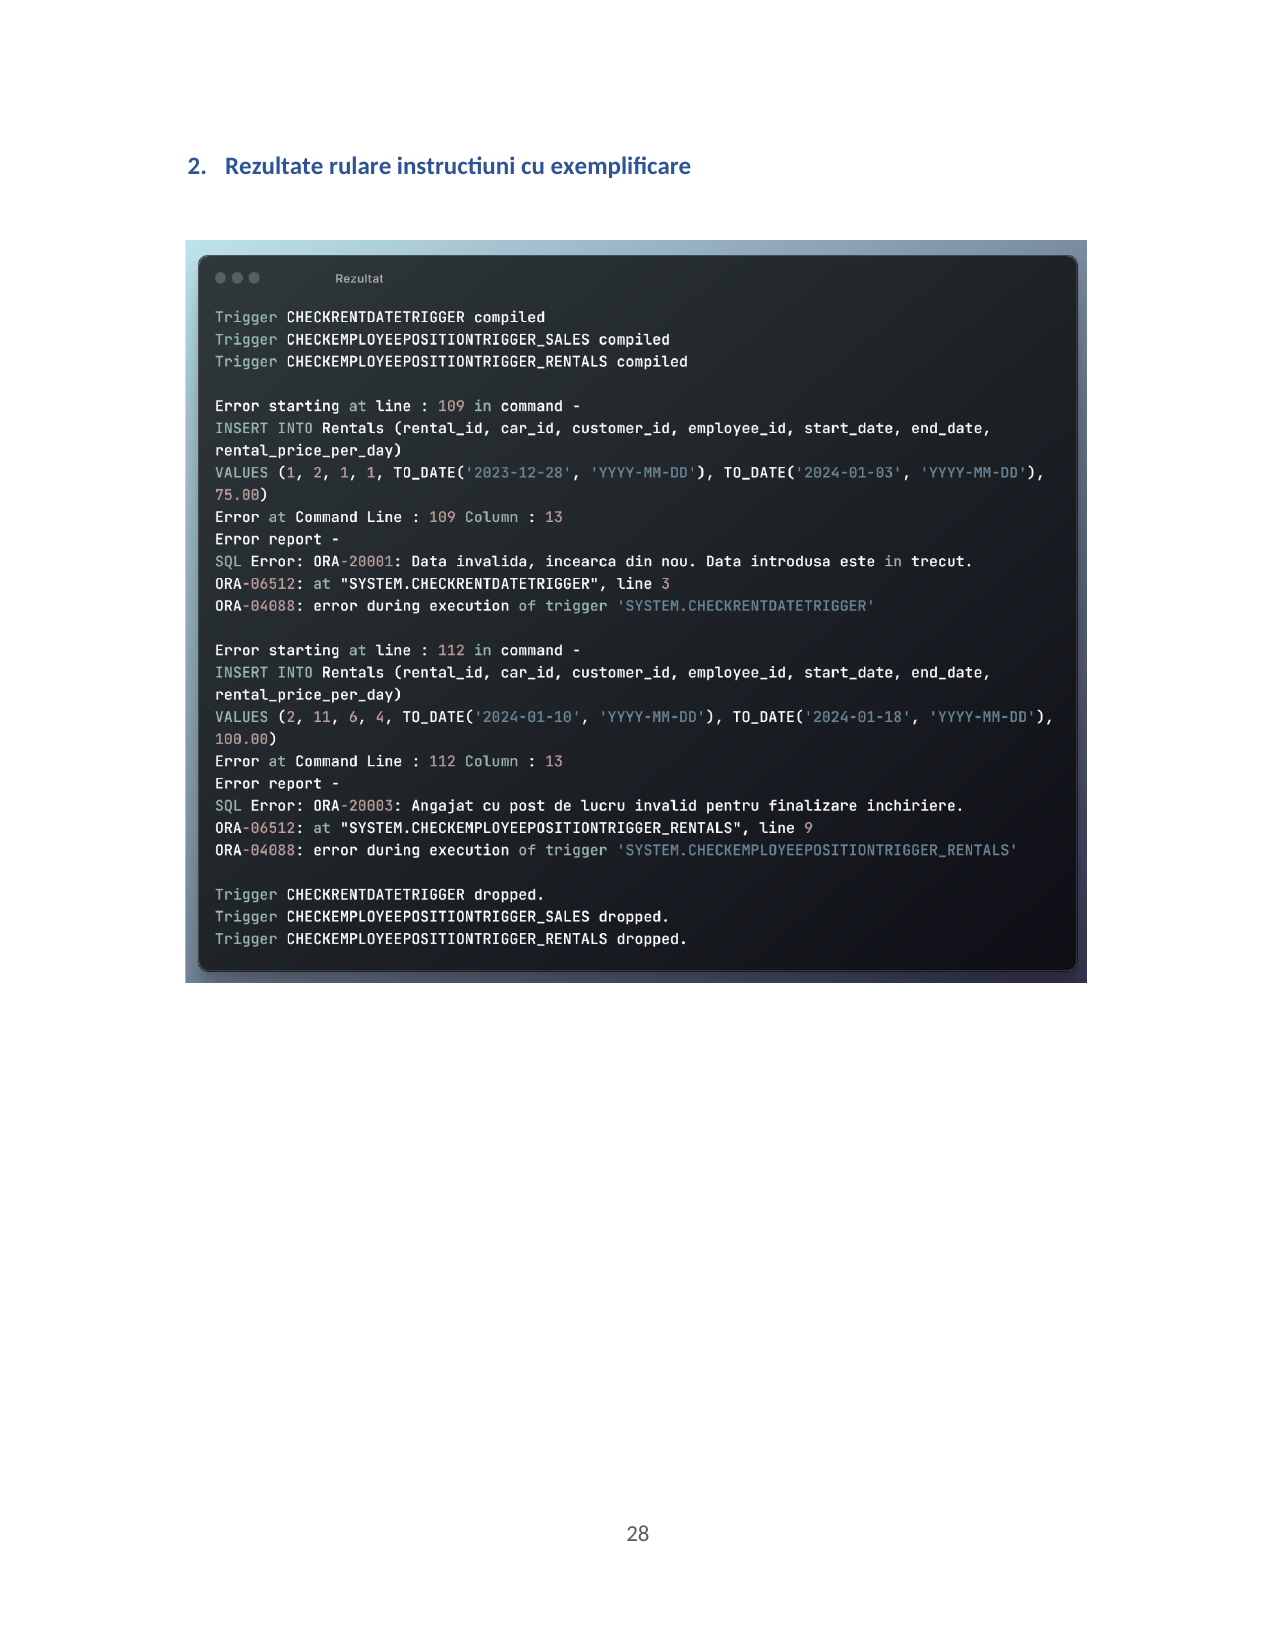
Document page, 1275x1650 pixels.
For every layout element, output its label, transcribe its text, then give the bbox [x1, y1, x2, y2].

list Rezultate rulare instructiuni cu exemplificare [187, 150, 1125, 181]
picture [183, 240, 1086, 980]
